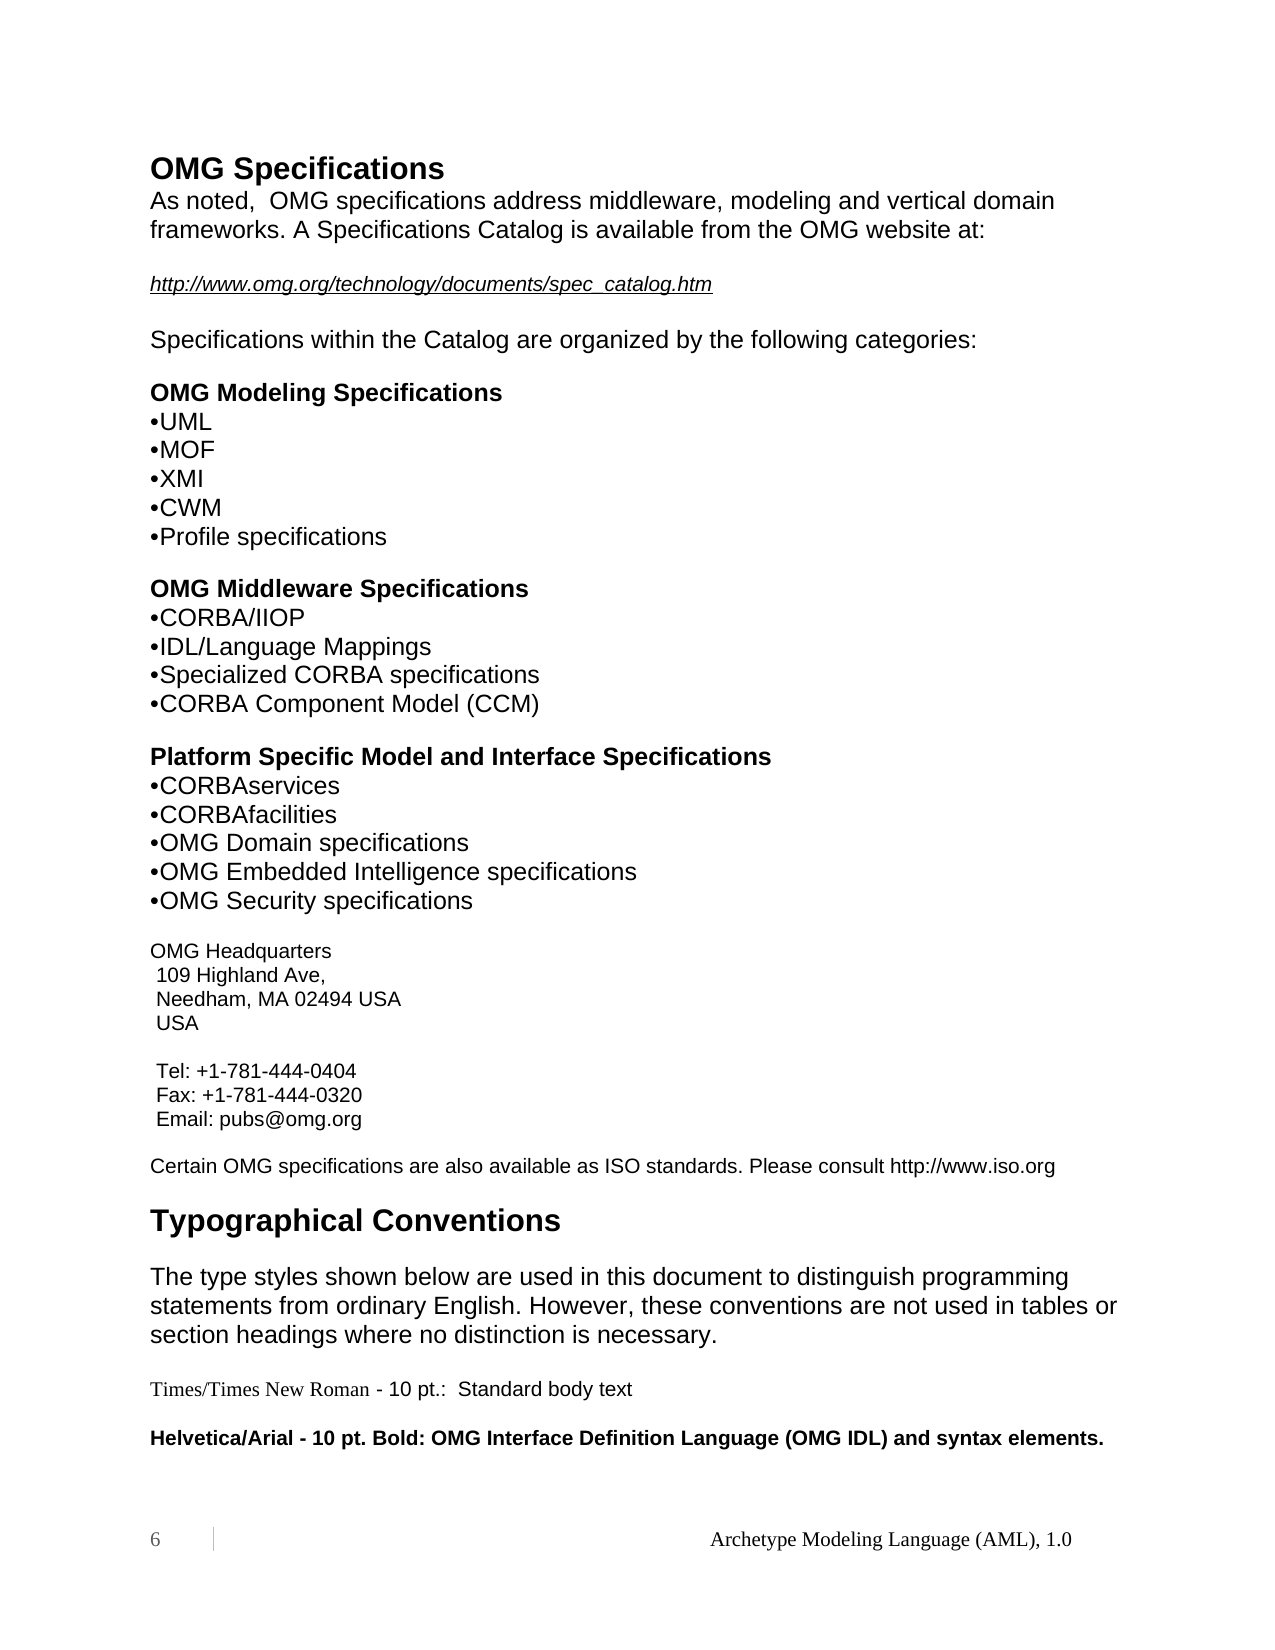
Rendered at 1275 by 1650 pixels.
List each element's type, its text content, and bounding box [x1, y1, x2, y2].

text Typographical Conventions [150, 1202, 1125, 1262]
text • CORBAservices • CORBAfacilities • OMG Domain specifications • OMG Embedded Intelligence specifications • OMG Security specifications [150, 771, 1125, 939]
text • CORBA/IIOP • IDL/Language Mappings • Specialized CORBA specifications • CORBA Component Model (CCM) [150, 603, 1125, 742]
text OMG Specifications [150, 150, 1125, 186]
text OMG Headquarters 109 Highland Ave, Needham, MA 02494 USA USA Tel: +1-781-444-0404 Fax: +1-781-444-0320 Email: pubs@omg.org Certain OMG specifications are also available as ISO standards. Please consult http://www.iso.org [150, 939, 1125, 1202]
text Platform Specific Model and Interface Specifications [150, 742, 1125, 771]
text OMG Modeling Specifications [150, 378, 1125, 406]
text Specifications within the Catalog are organized by the following categories: [150, 325, 1125, 378]
text http://www.omg.org/technology/documents/spec_catalog.htm [150, 272, 1125, 296]
text As noted, OMG specifications address middleware, modeling and vertical domain frameworks. A Specifications Catalog is available from the OMG website at: [150, 186, 1125, 243]
text Times/Times New Roman - 10 pt.: Standard body text [150, 1377, 1125, 1426]
text The type styles shown below are used in this document to distinguish programming statements from ordinary English. However, these conventions are not used in tables or section headings where no distinction is necessary. [150, 1262, 1125, 1348]
text Helvetica/Arial - 10 pt. Bold: OMG Interface Definition Language (OMG IDL) and syntax elements. [150, 1426, 1125, 1473]
text • UML • MOF • XMI • CWM • Profile specifications [150, 406, 1125, 574]
text OMG Middleware Specifications [150, 574, 1125, 603]
